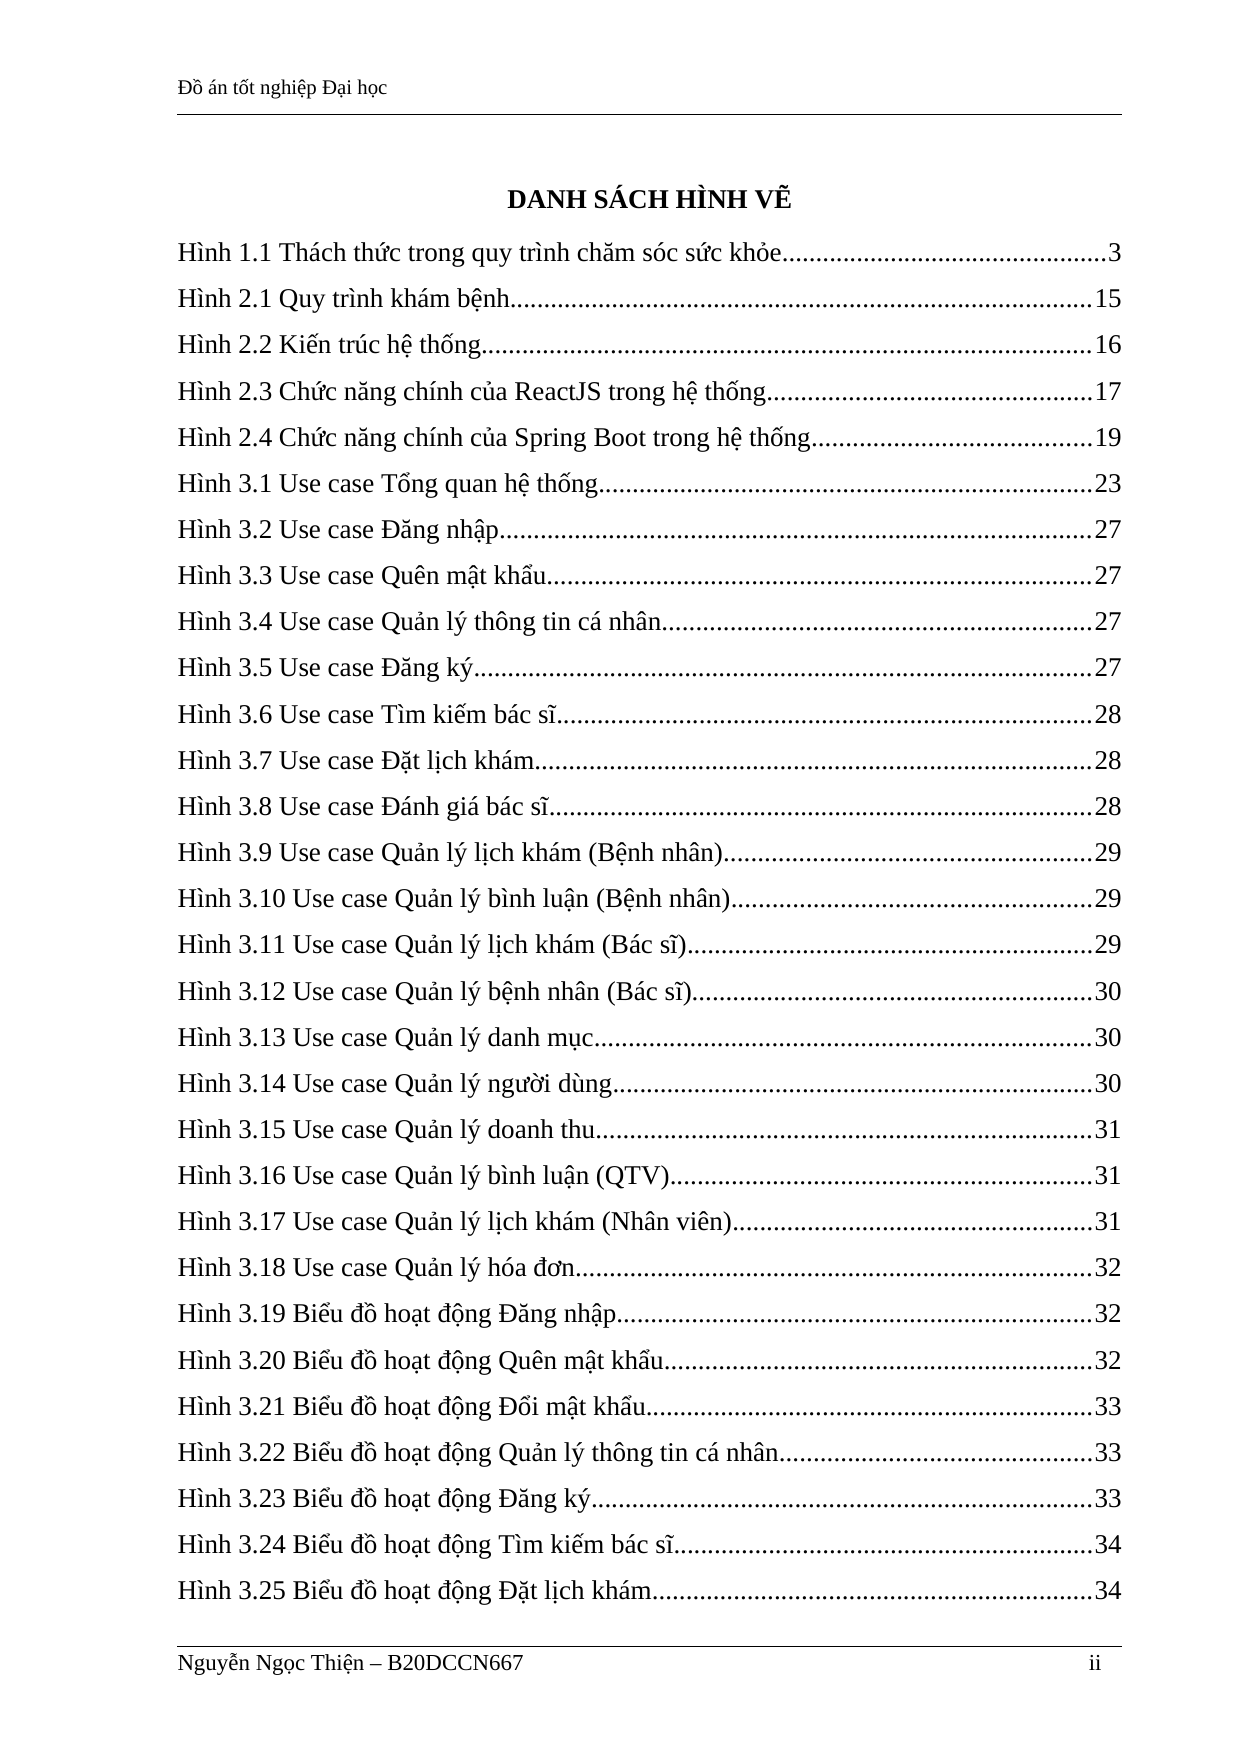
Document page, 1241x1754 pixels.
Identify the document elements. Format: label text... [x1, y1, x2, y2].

text Hình 3.23 Biểu đồ hoạt động Đăng ký 33 [177, 1482, 1122, 1513]
text Hình 3.19 Biểu đồ hoạt động Đăng nhập 32 [177, 1298, 1122, 1329]
text Hình 3.7 Use case Đặt lịch khám 28 [177, 744, 1122, 775]
text Hình 2.4 Chức năng chính của Spring Boot trong hệ thống 19 [177, 421, 1122, 452]
text Hình 3.10 Use case Quản lý bình luận (Bệnh nhân) 29 [177, 882, 1122, 913]
text Hình 3.12 Use case Quản lý bệnh nhân (Bác sĩ) 30 [177, 974, 1122, 1006]
text Hình 3.3 Use case Quên mật khẩu 27 [177, 559, 1122, 590]
text Hình 3.6 Use case Tìm kiếm bác sĩ 28 [177, 698, 1122, 729]
text Hình 3.16 Use case Quản lý bình luận (QTV) 31 [177, 1159, 1122, 1190]
text Hình 3.14 Use case Quản lý người dùng 30 [177, 1067, 1122, 1098]
text Hình 3.25 Biểu đồ hoạt động Đặt lịch khám 34 [177, 1574, 1122, 1606]
subtitle DANH SÁCH HÌNH VẼ [177, 183, 1122, 214]
text Hình 3.4 Use case Quản lý thông tin cá nhân 27 [177, 605, 1122, 637]
text Hình 2.2 Kiến trúc hệ thống 16 [177, 328, 1122, 360]
text Hình 3.21 Biểu đồ hoạt động Đổi mật khẩu 33 [177, 1390, 1122, 1421]
text Hình 1.1 Thách thức trong quy trình chăm sóc sức khỏe 3 [177, 236, 1122, 267]
text Hình 3.11 Use case Quản lý lịch khám (Bác sĩ) 29 [177, 928, 1122, 959]
text Hình 3.22 Biểu đồ hoạt động Quản lý thông tin cá nhân 33 [177, 1436, 1122, 1467]
text Hình 3.17 Use case Quản lý lịch khám (Nhân viên) 31 [177, 1205, 1122, 1236]
text Hình 3.13 Use case Quản lý danh mục 30 [177, 1021, 1122, 1052]
text Hình 3.24 Biểu đồ hoạt động Tìm kiếm bác sĩ 34 [177, 1528, 1122, 1559]
text Hình 3.8 Use case Đánh giá bác sĩ 28 [177, 790, 1122, 821]
text Hình 3.5 Use case Đăng ký 27 [177, 652, 1122, 683]
text Hình 3.15 Use case Quản lý doanh thu 31 [177, 1113, 1122, 1144]
text Hình 3.18 Use case Quản lý hóa đơn 32 [177, 1251, 1122, 1283]
text Hình 2.1 Quy trình khám bệnh 15 [177, 282, 1122, 313]
text Hình 3.9 Use case Quản lý lịch khám (Bệnh nhân) 29 [177, 836, 1122, 867]
text Hình 2.3 Chức năng chính của ReactJS trong hệ thống 17 [177, 375, 1122, 406]
text Hình 3.2 Use case Đăng nhập 27 [177, 513, 1122, 544]
text Hình 3.20 Biểu đồ hoạt động Quên mật khẩu 32 [177, 1344, 1122, 1375]
text Hình 3.1 Use case Tổng quan hệ thống 23 [177, 467, 1122, 498]
